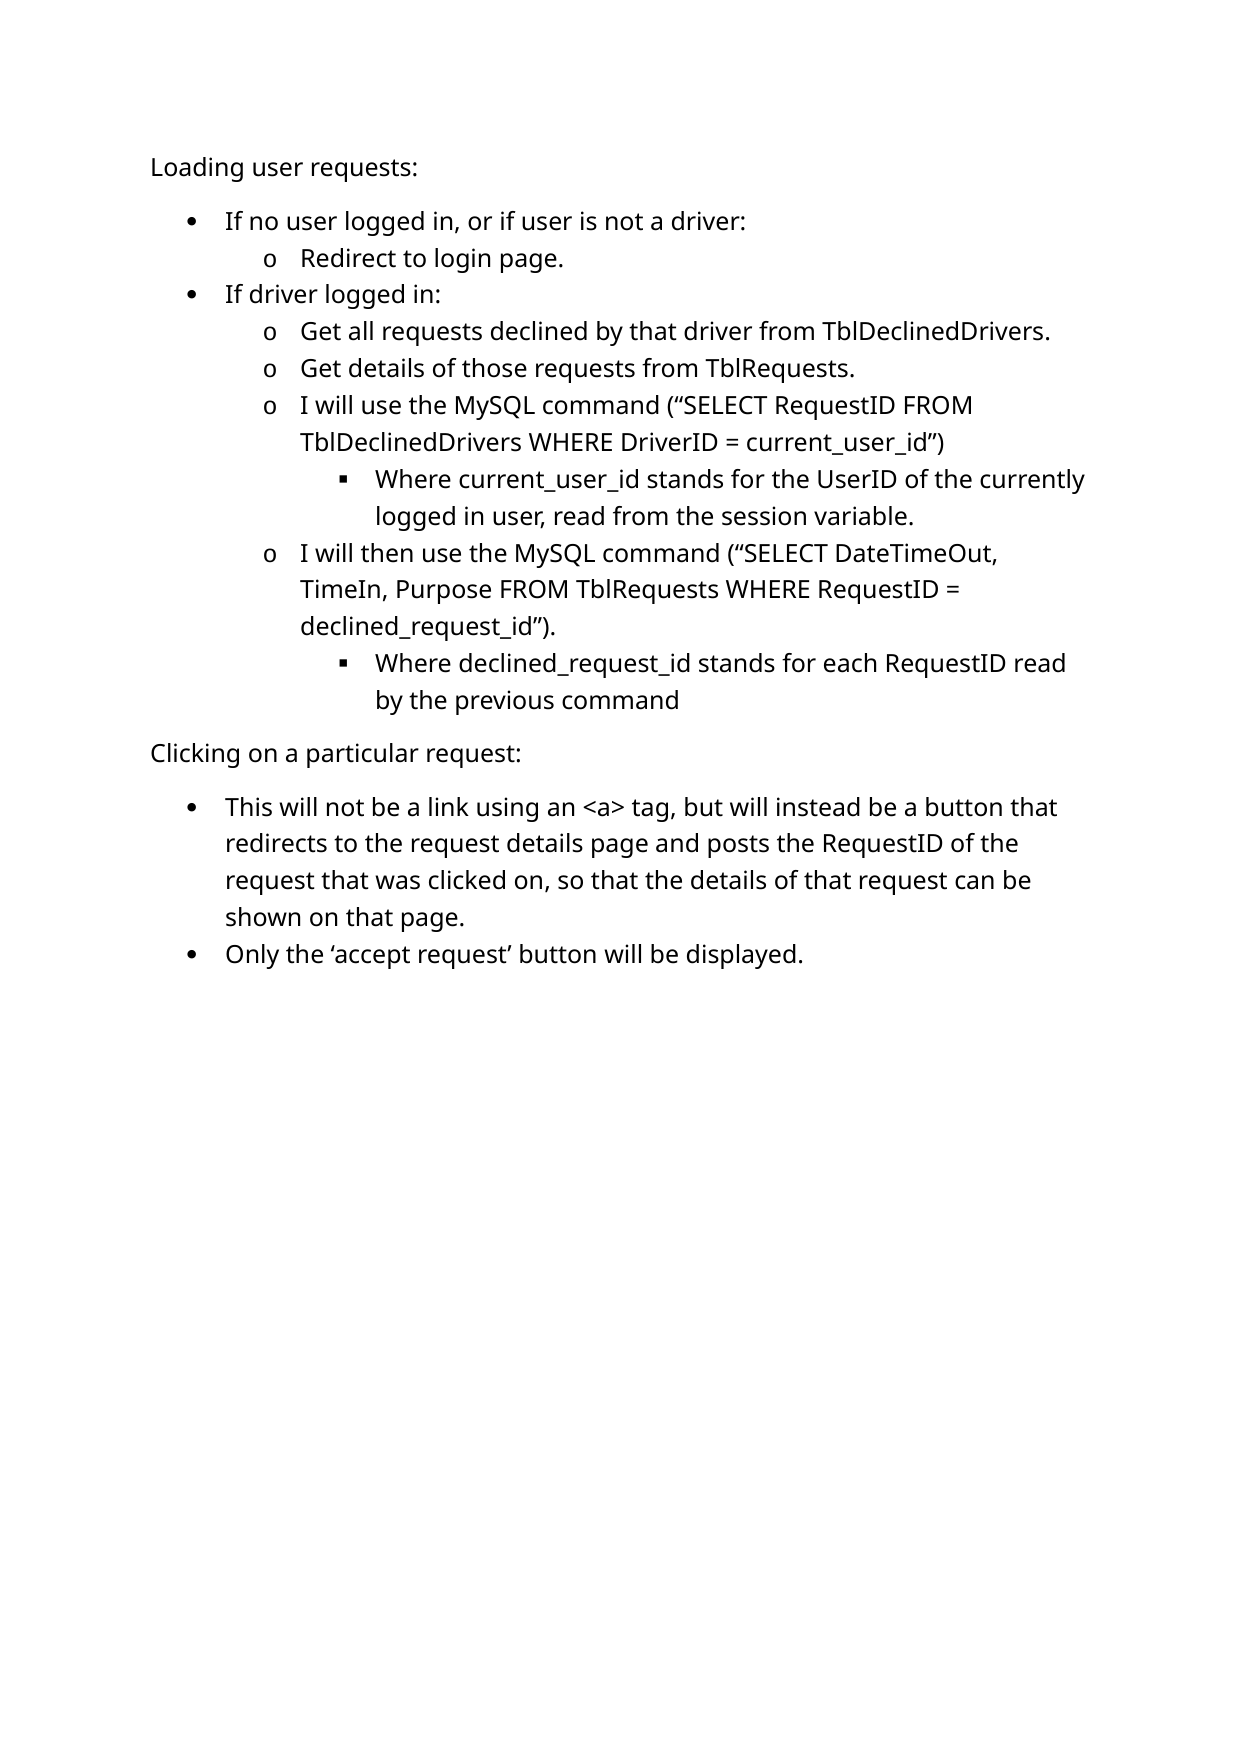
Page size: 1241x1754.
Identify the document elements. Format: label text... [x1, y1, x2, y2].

list This will not be a link using an <a> tag, but will instead be a button that redirects to the request details page and posts the RequestID of the request that was clicked on, so that the details of that request can be shown on that page. [187, 789, 1090, 934]
list Where declined_request_id stands for each RequestID read by the previous command [337, 646, 1090, 717]
list Where current_user_id stands for the UserID of the currently logged in user, read from the session variable. [337, 462, 1090, 532]
list I will then use the MySQL command (“SELECT DateTimeOut, TimeIn, Purpose FROM TblRequests WHERE RequestID = declined_request_id”). [262, 535, 1090, 643]
list Only the ‘accept request’ button will be displayed. [187, 936, 1090, 971]
list If driver logged in: [187, 277, 1090, 311]
text Clicking on a particular request: [150, 736, 1090, 770]
text Loading user requests: [150, 150, 1090, 184]
list Get all requests declined by that driver from TblDeclinedDrivers. [262, 314, 1090, 348]
list If no user logged in, or if user is not a driver: [187, 203, 1090, 237]
list I will use the MySQL command (“SELECT RequestID FROM TblDeclinedDrivers WHERE DriverID = current_user_id”) [262, 388, 1090, 459]
list Redirect to login page. [262, 240, 1090, 274]
list Get details of those requests from TblRequests. [262, 351, 1090, 385]
